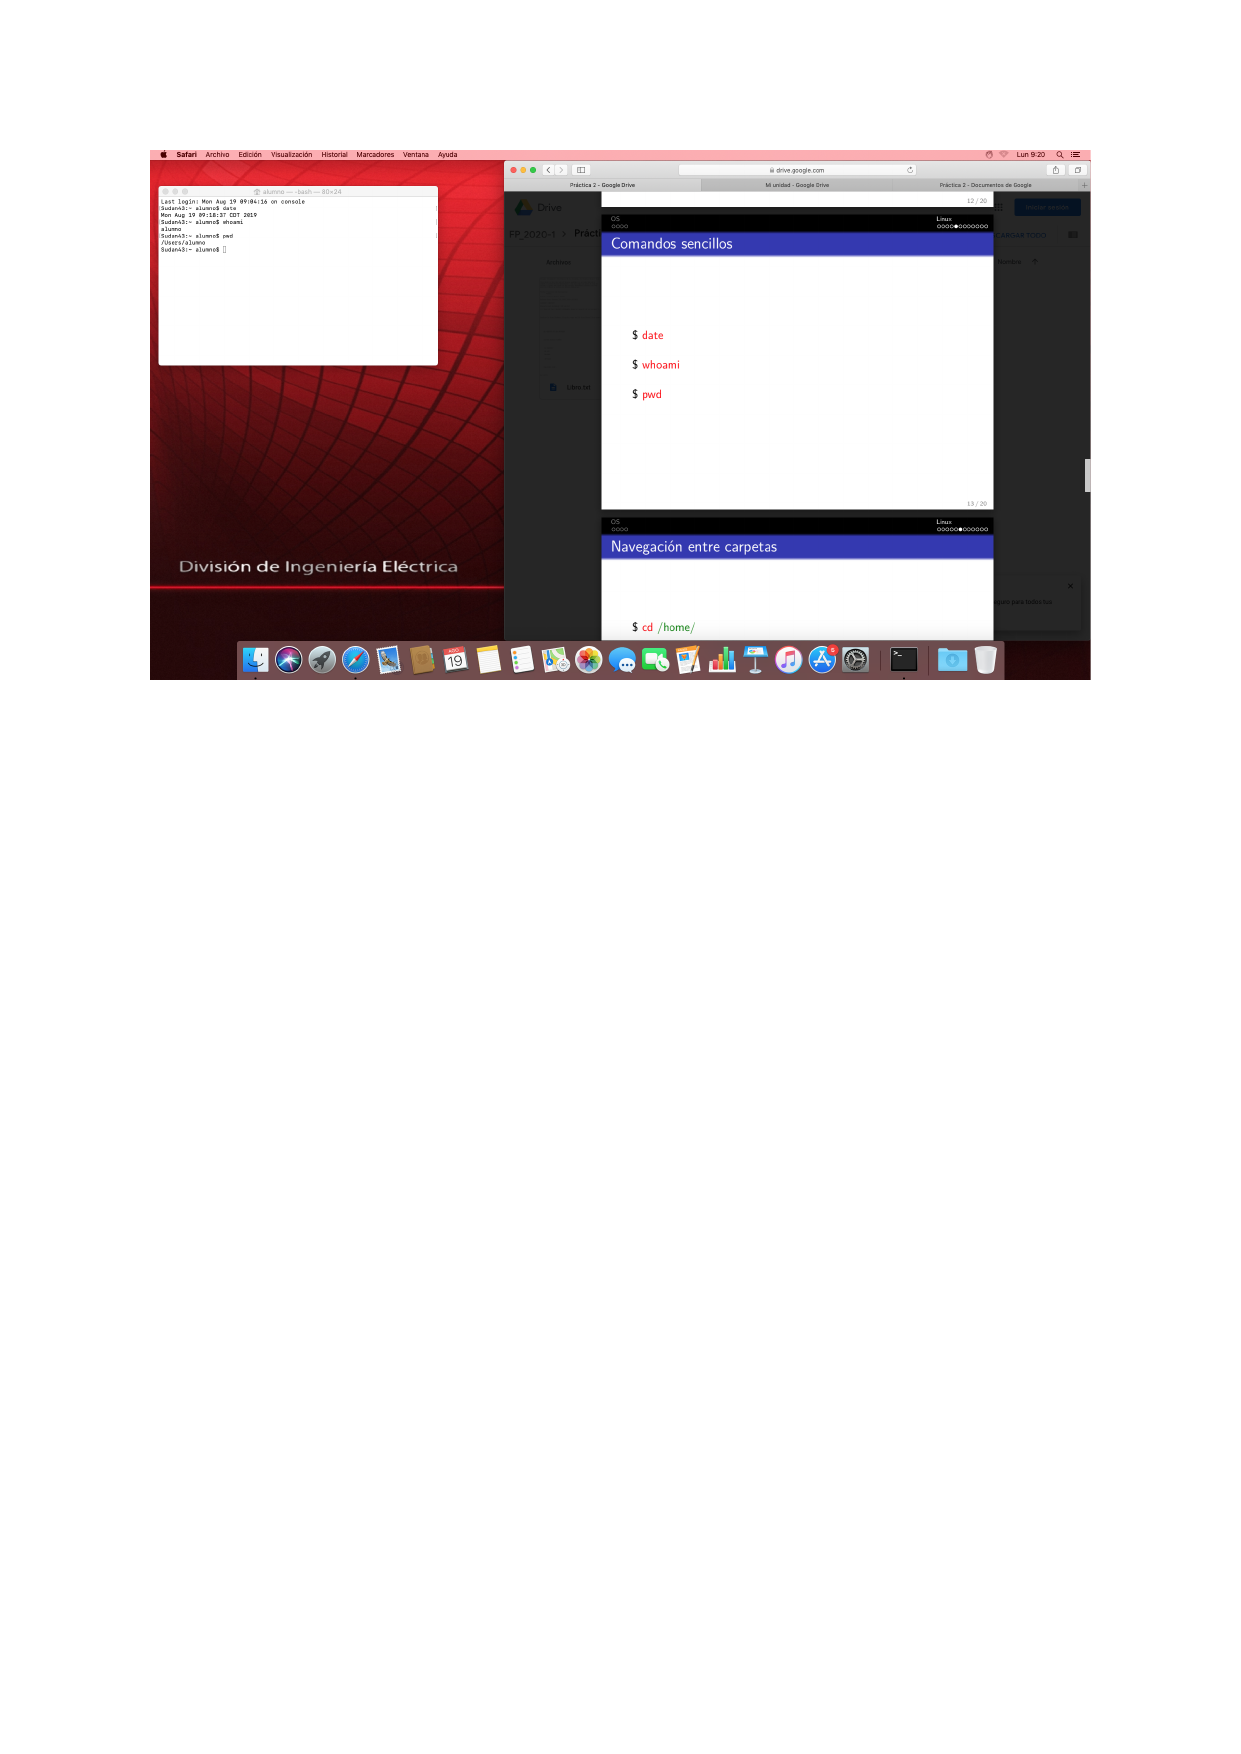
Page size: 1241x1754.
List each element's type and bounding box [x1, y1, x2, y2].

picture [150, 150, 1091, 680]
